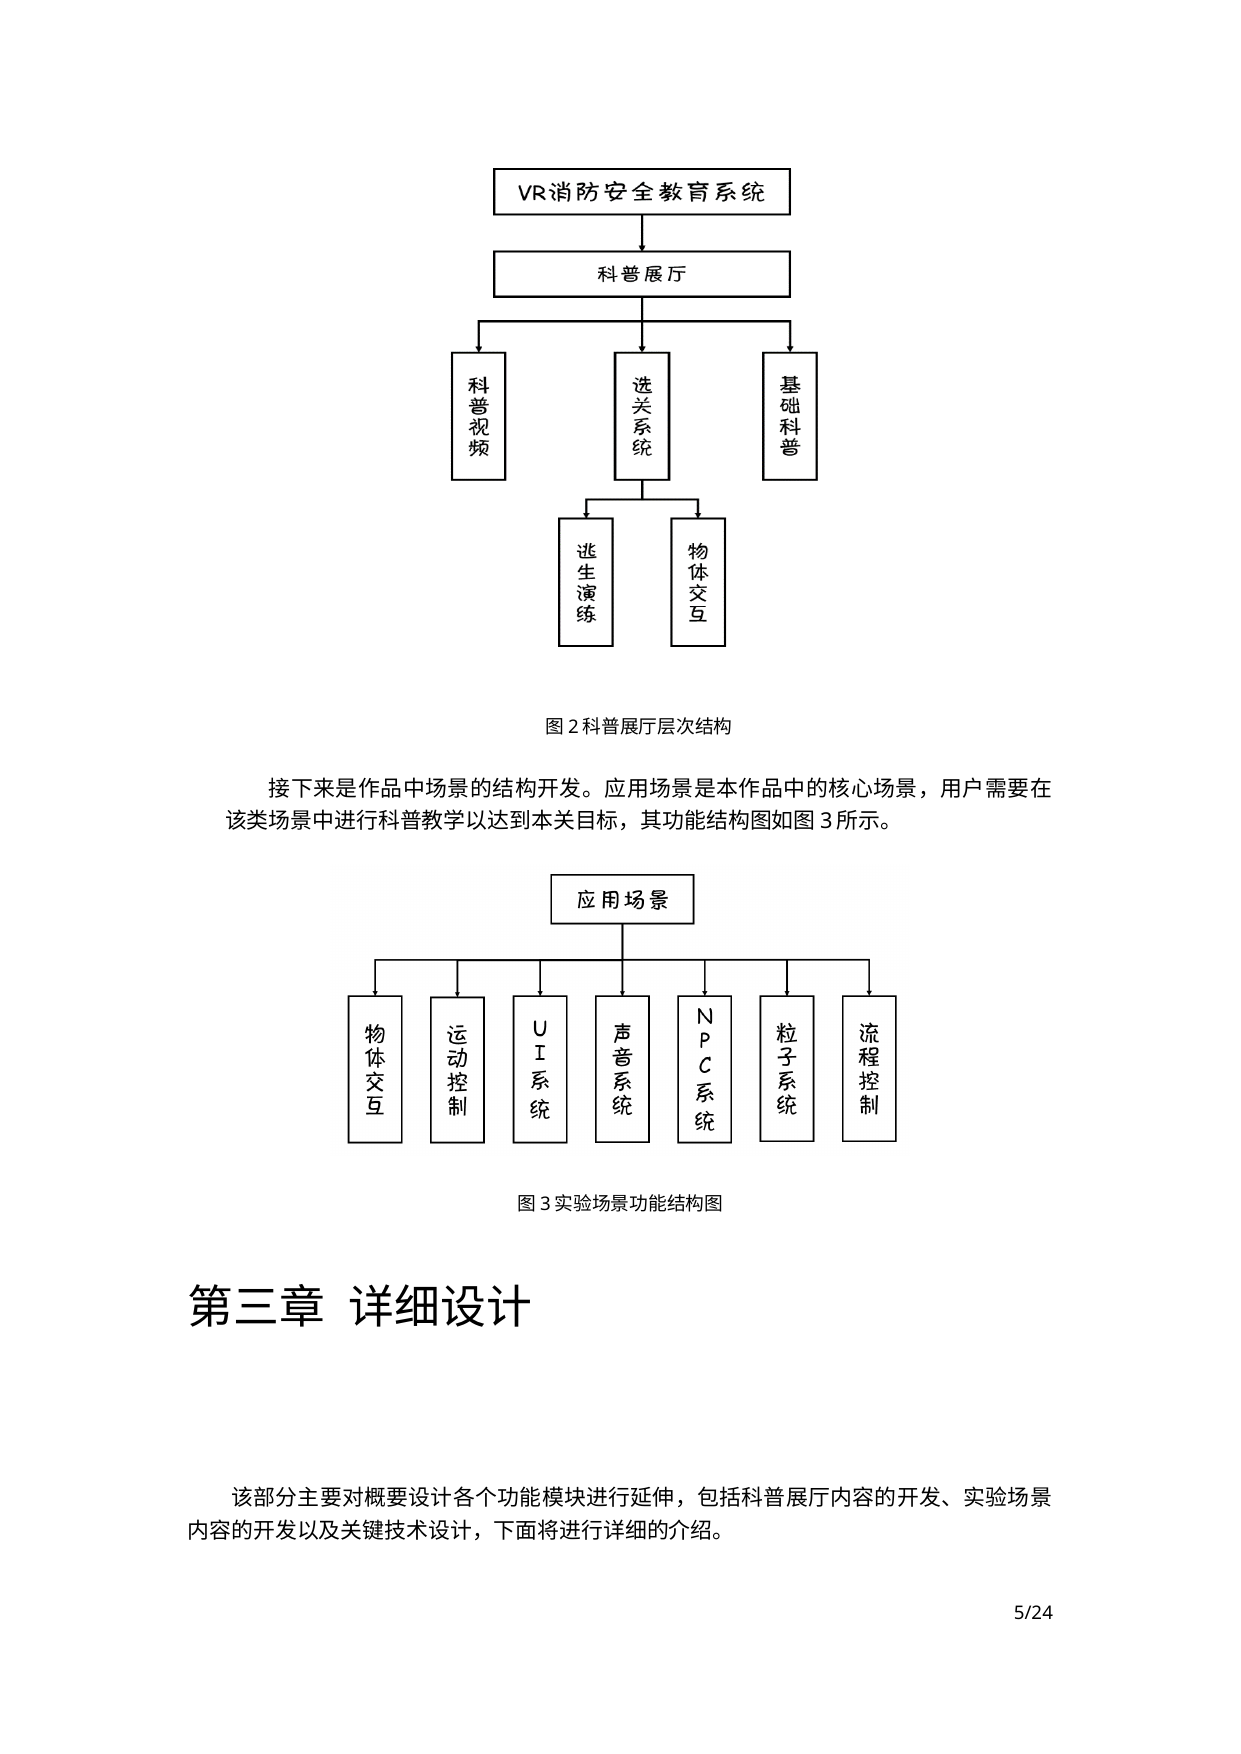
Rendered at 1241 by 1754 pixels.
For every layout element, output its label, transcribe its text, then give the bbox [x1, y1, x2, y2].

text 图2科普展厅层次结构 [187, 709, 1053, 741]
text 该部分主要对概要设计各个功能模块进行延伸，包括科普展厅内容的开发、实验场景内容的开发以及关键技术设计，下面将进行详细的介绍。 [187, 1480, 1053, 1545]
picture [432, 159, 852, 659]
text 图3实验场景功能结构图 [187, 1186, 1053, 1219]
subtitle 详细设计 [187, 1254, 1053, 1352]
text 接下来是作品中场景的结构开发。应用场景是本作品中的核心场景，用户需要在该类场景中进行科普教学以达到本关目标，其功能结构图如图3所示。 [225, 771, 1053, 836]
picture [330, 864, 911, 1156]
